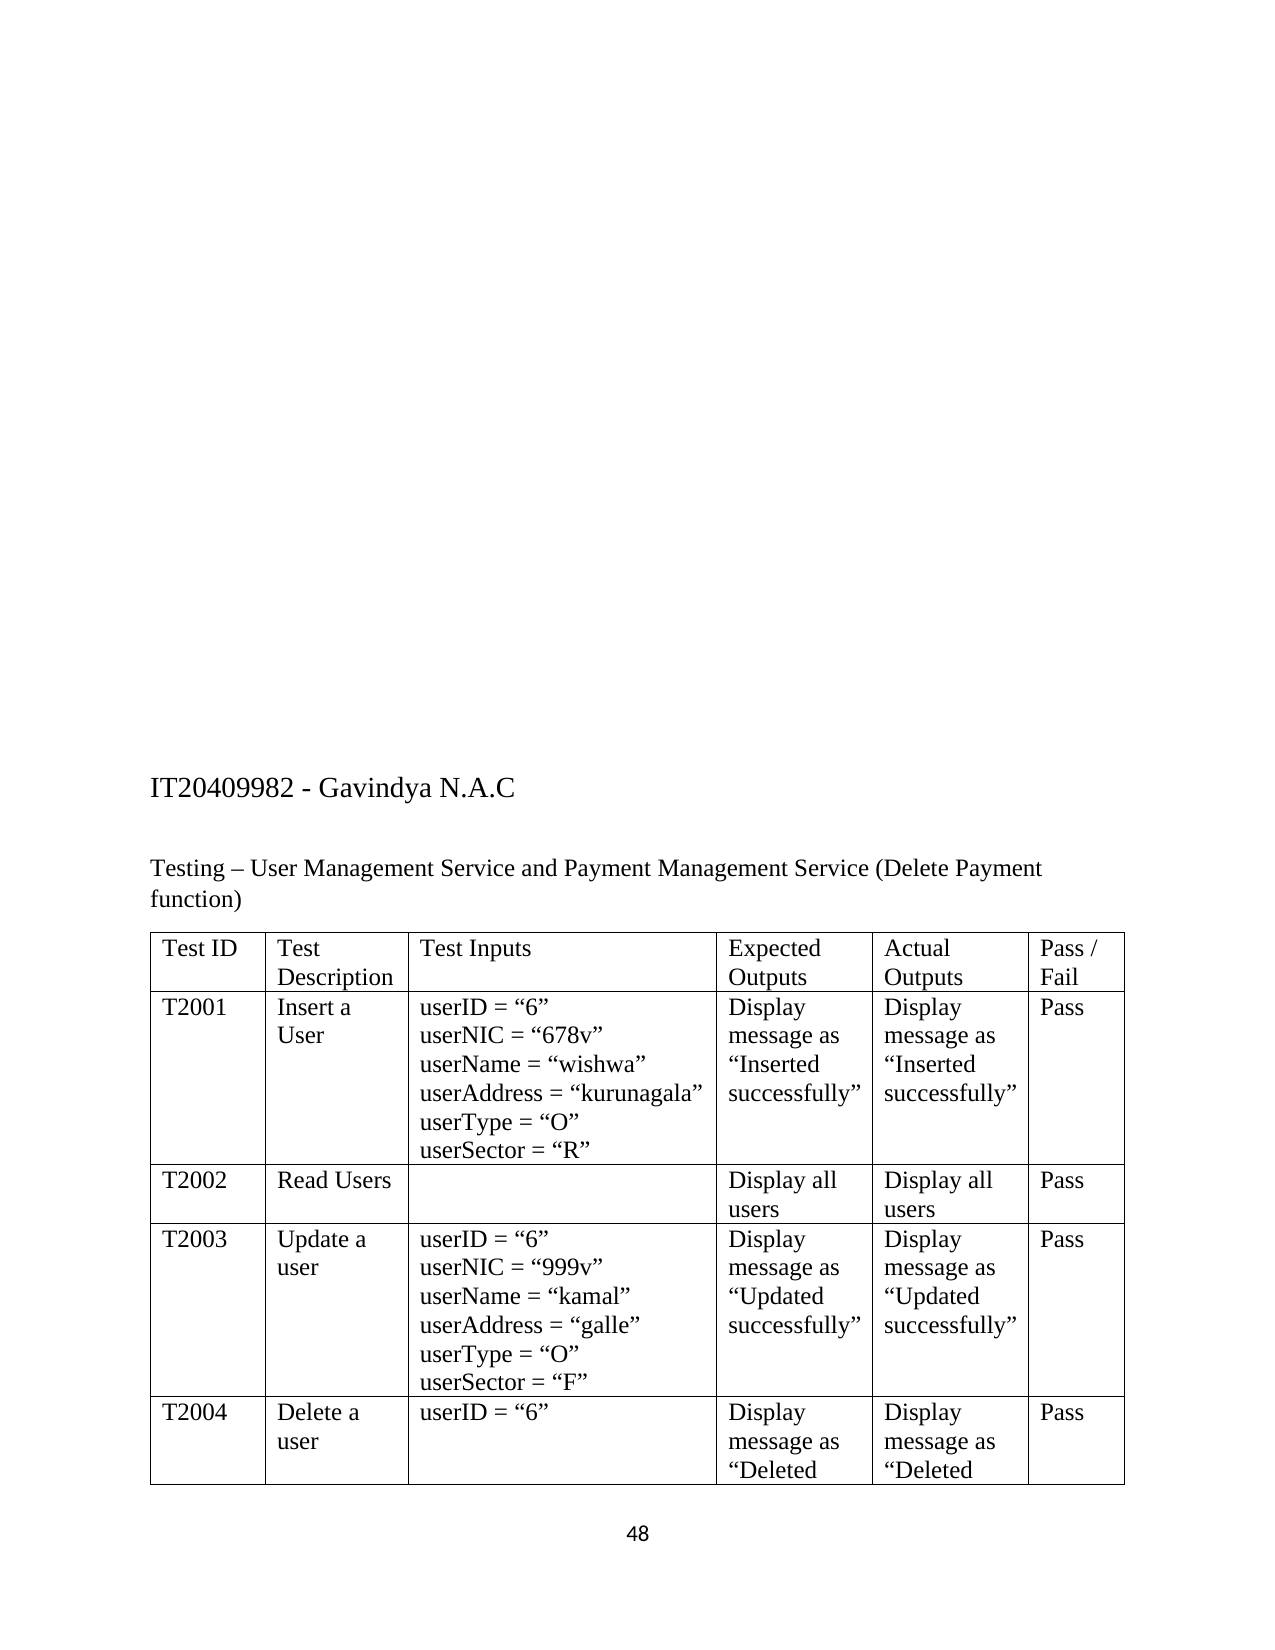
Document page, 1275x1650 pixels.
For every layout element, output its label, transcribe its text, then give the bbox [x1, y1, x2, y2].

table_header Expected Outputs [717, 933, 872, 991]
table_header Actual Outputs [873, 933, 1028, 991]
table_cell Pass [1029, 1224, 1124, 1396]
table_cell Update a user [266, 1224, 408, 1396]
table_header Test ID [151, 933, 265, 991]
table_cell T2002 [151, 1165, 265, 1223]
table_cell T2003 [151, 1224, 265, 1396]
table_cell Pass [1029, 1397, 1124, 1483]
table_cell Insert a User [266, 992, 408, 1164]
table_cell Display message as “Updated successfully” [873, 1224, 1028, 1396]
table_cell Delete a user [266, 1397, 408, 1483]
table_cell Pass [1029, 992, 1124, 1164]
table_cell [717, 1397, 872, 1483]
table_cell Display message as “Inserted successfully” [717, 992, 872, 1164]
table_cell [873, 1397, 1028, 1483]
table_header Test Description [266, 933, 408, 991]
table_cell T2004 [151, 1397, 265, 1483]
table_cell userID = “6” userNIC = “999v” userName = “kamal” userAddress = “galle” userType = “O” userSector = “F” [409, 1224, 716, 1396]
table_cell [409, 1165, 716, 1223]
table_cell Pass [1029, 1165, 1124, 1223]
table_header Test Inputs [409, 933, 716, 991]
table_cell Display message as “Updated successfully” [717, 1224, 872, 1396]
table_cell T2001 [151, 992, 265, 1164]
table_cell Display all users [717, 1165, 872, 1223]
table_cell userID = “6” userNIC = “678v” userName = “wishwa” userAddress = “kurunagala” userType = “O” userSector = “R” [409, 992, 716, 1164]
table_cell Display message as “Inserted successfully” [873, 992, 1028, 1164]
table_cell Display all users [873, 1165, 1028, 1223]
subtitle IT20409982 - Gavindya N.A.C [150, 770, 1125, 804]
text Testing – User Management Service and Payment Management Service (Delete Payment function) [150, 853, 1125, 913]
table_cell Read Users [266, 1165, 408, 1223]
table_header Pass / Fail [1029, 933, 1124, 991]
table_cell userID = “6” [409, 1397, 716, 1483]
